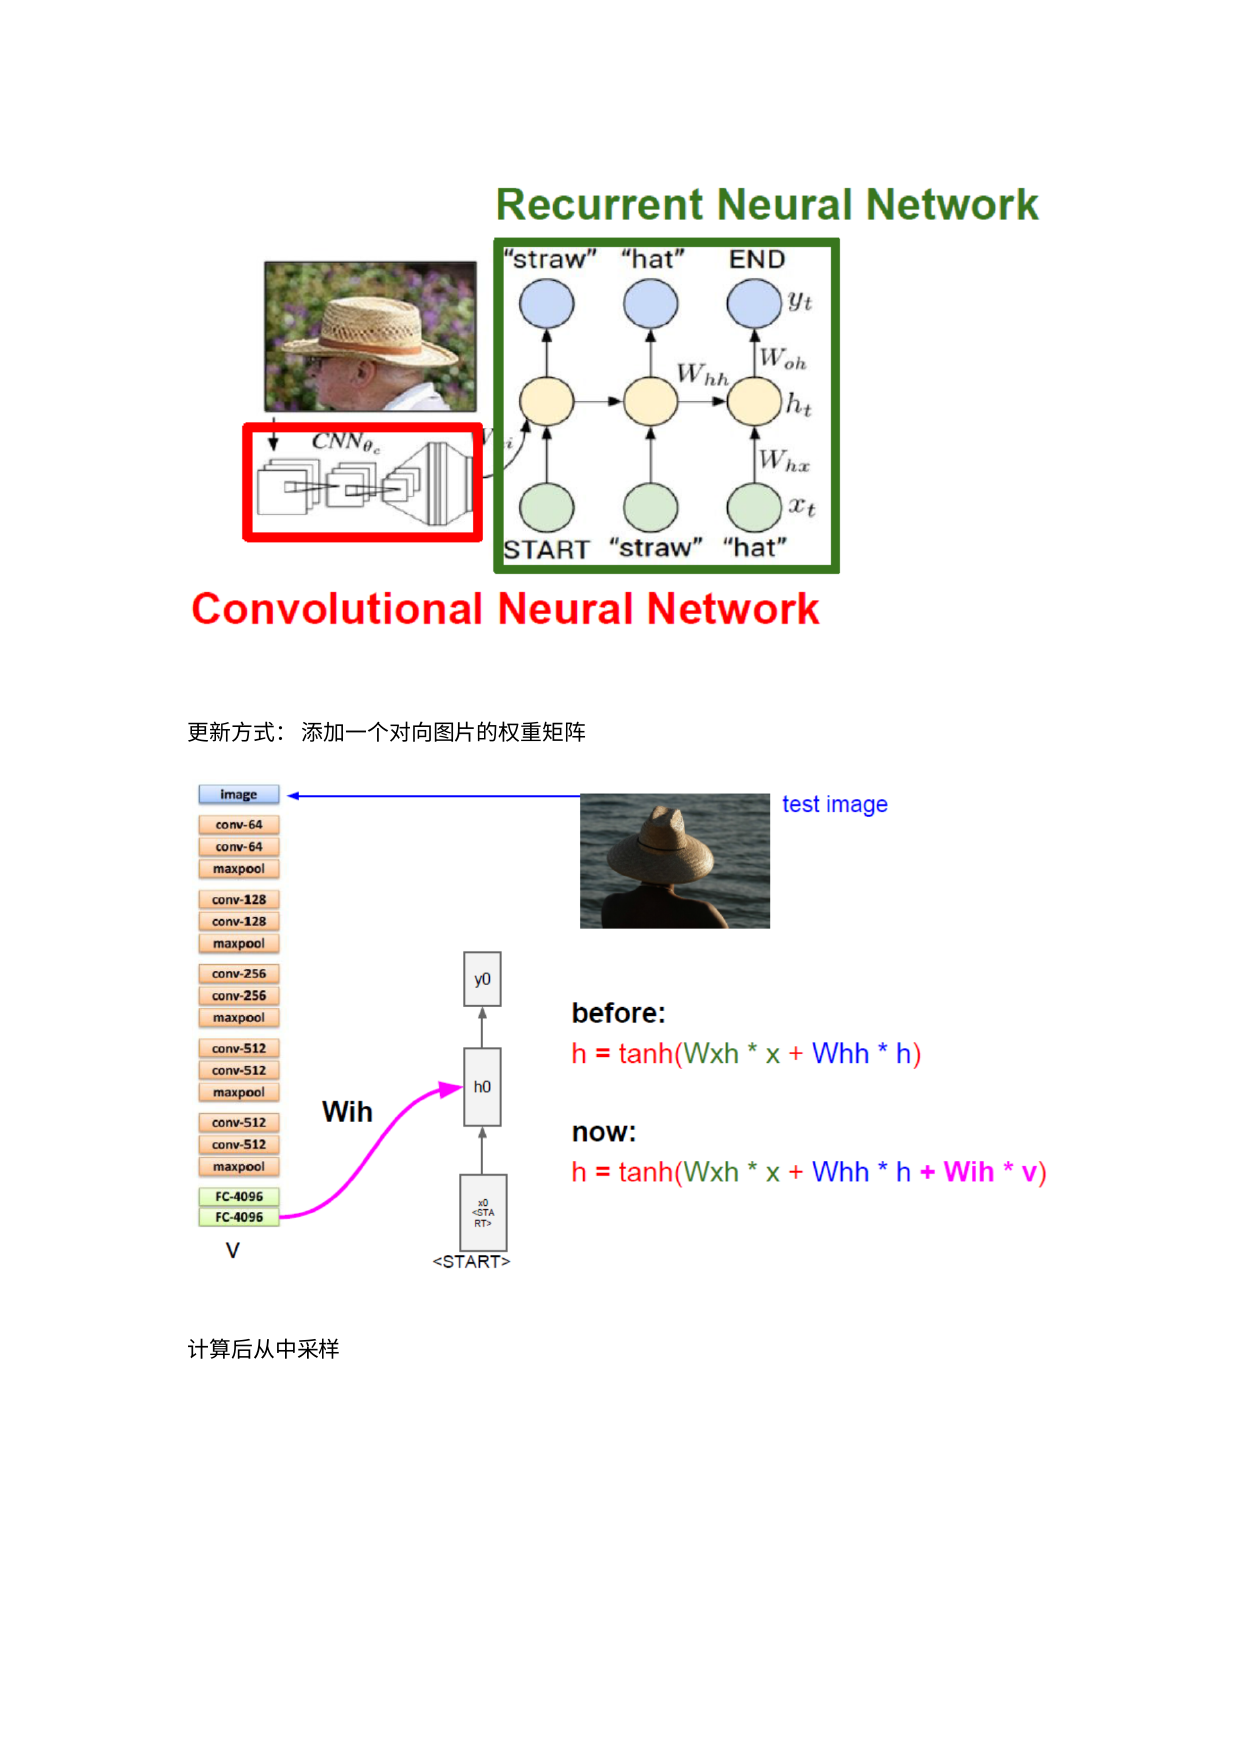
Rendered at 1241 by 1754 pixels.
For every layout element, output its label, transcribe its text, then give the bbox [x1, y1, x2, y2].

picture [187, 162, 1053, 635]
picture [187, 779, 1053, 1278]
text 计算后从中采样 [187, 1332, 1053, 1364]
text 更新方式： 添加一个对向图片的权重矩阵 [187, 714, 1053, 747]
